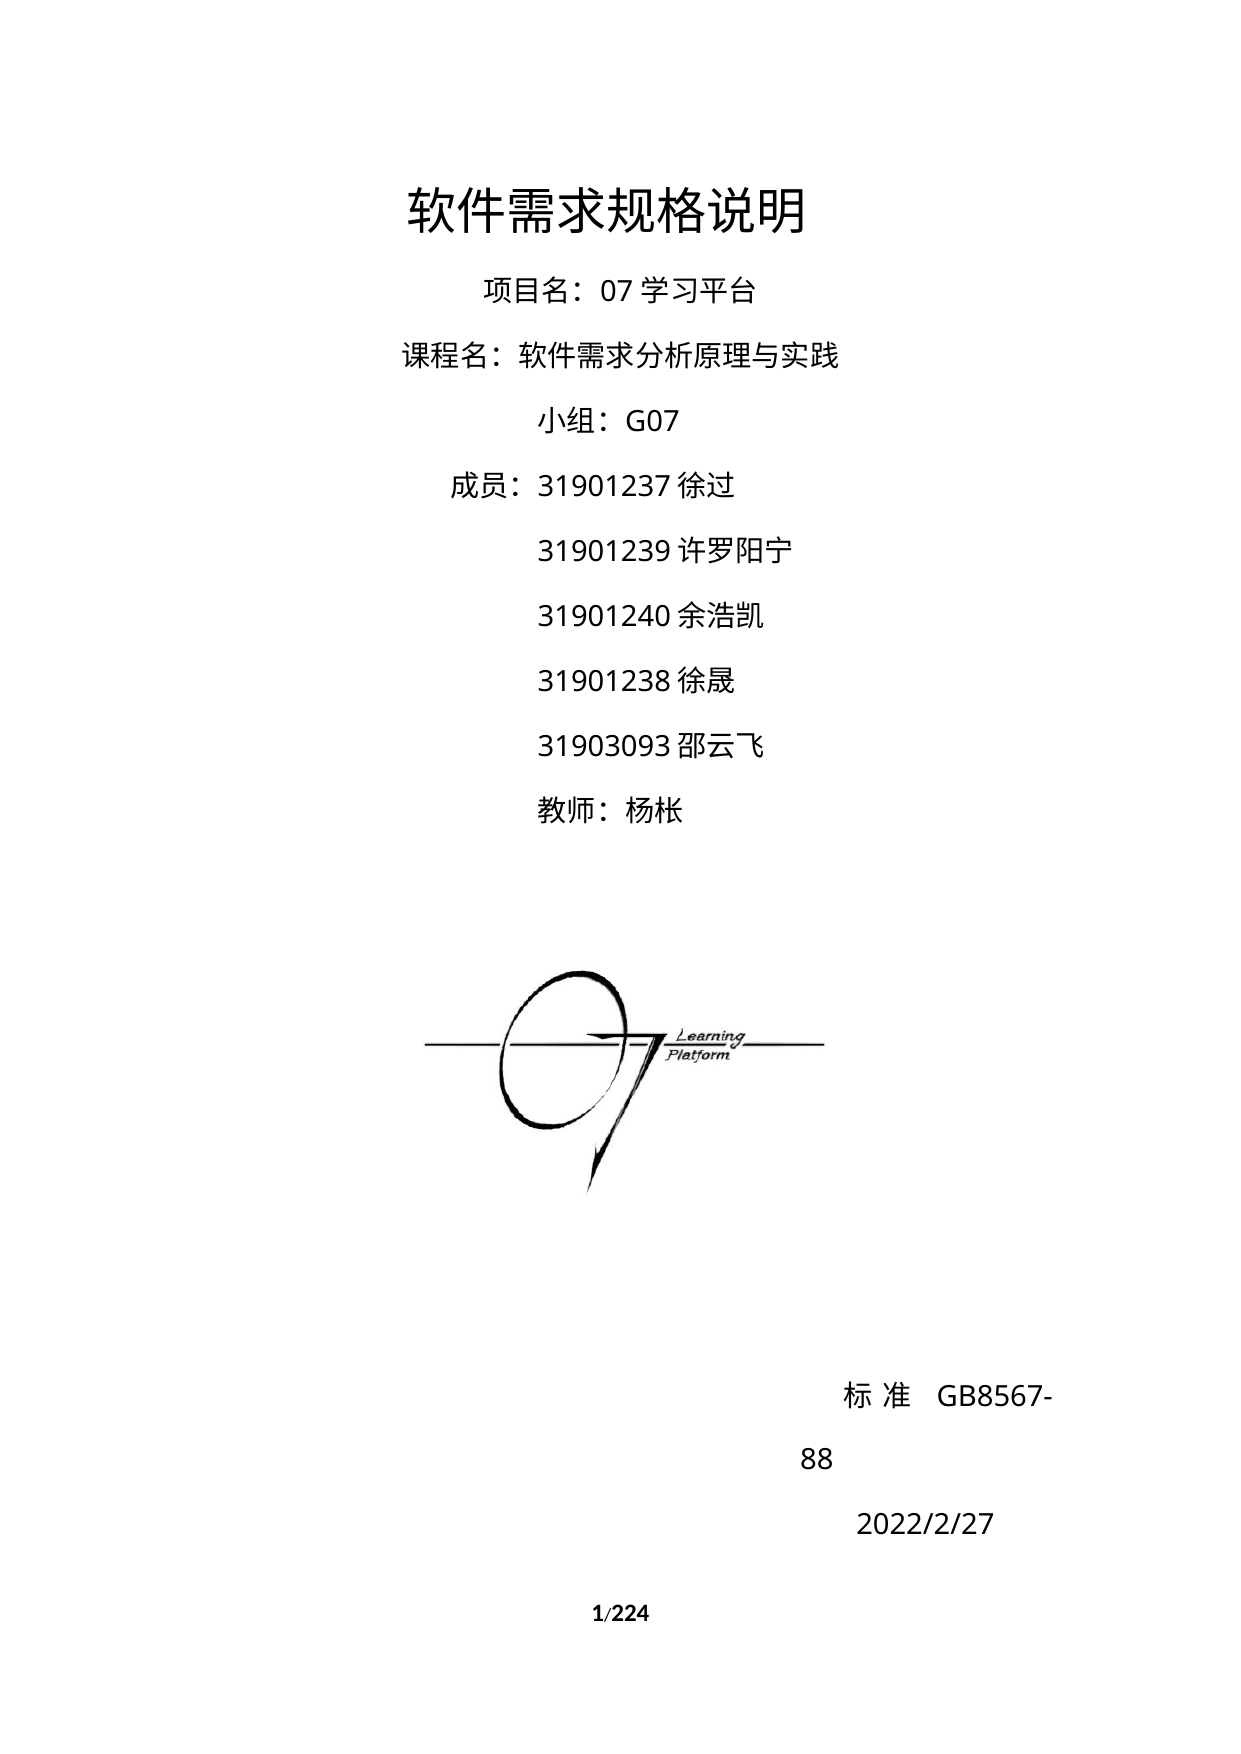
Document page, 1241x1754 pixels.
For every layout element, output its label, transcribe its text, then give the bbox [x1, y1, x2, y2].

text 31901239许罗阳宁 [494, 516, 1053, 581]
text 31901240余浩凯 [494, 581, 1053, 646]
text 小组：G07 [494, 386, 1053, 451]
text 课程名：软件需求分析原理与实践 [187, 321, 1053, 386]
text 2022/2/27 [187, 1491, 994, 1556]
text 31901238徐晟 [187, 646, 1053, 711]
text 31903093邵云飞 [187, 711, 1053, 776]
text 标准 GB8567-88 [800, 1361, 1053, 1491]
picture [408, 841, 832, 1265]
text 成员：31901237徐过 [406, 451, 1053, 516]
text 项目名：07 学习平台 [187, 256, 1053, 321]
text 教师：杨枨 [494, 776, 1053, 841]
text 软件需求规格说明 [406, 158, 1053, 256]
